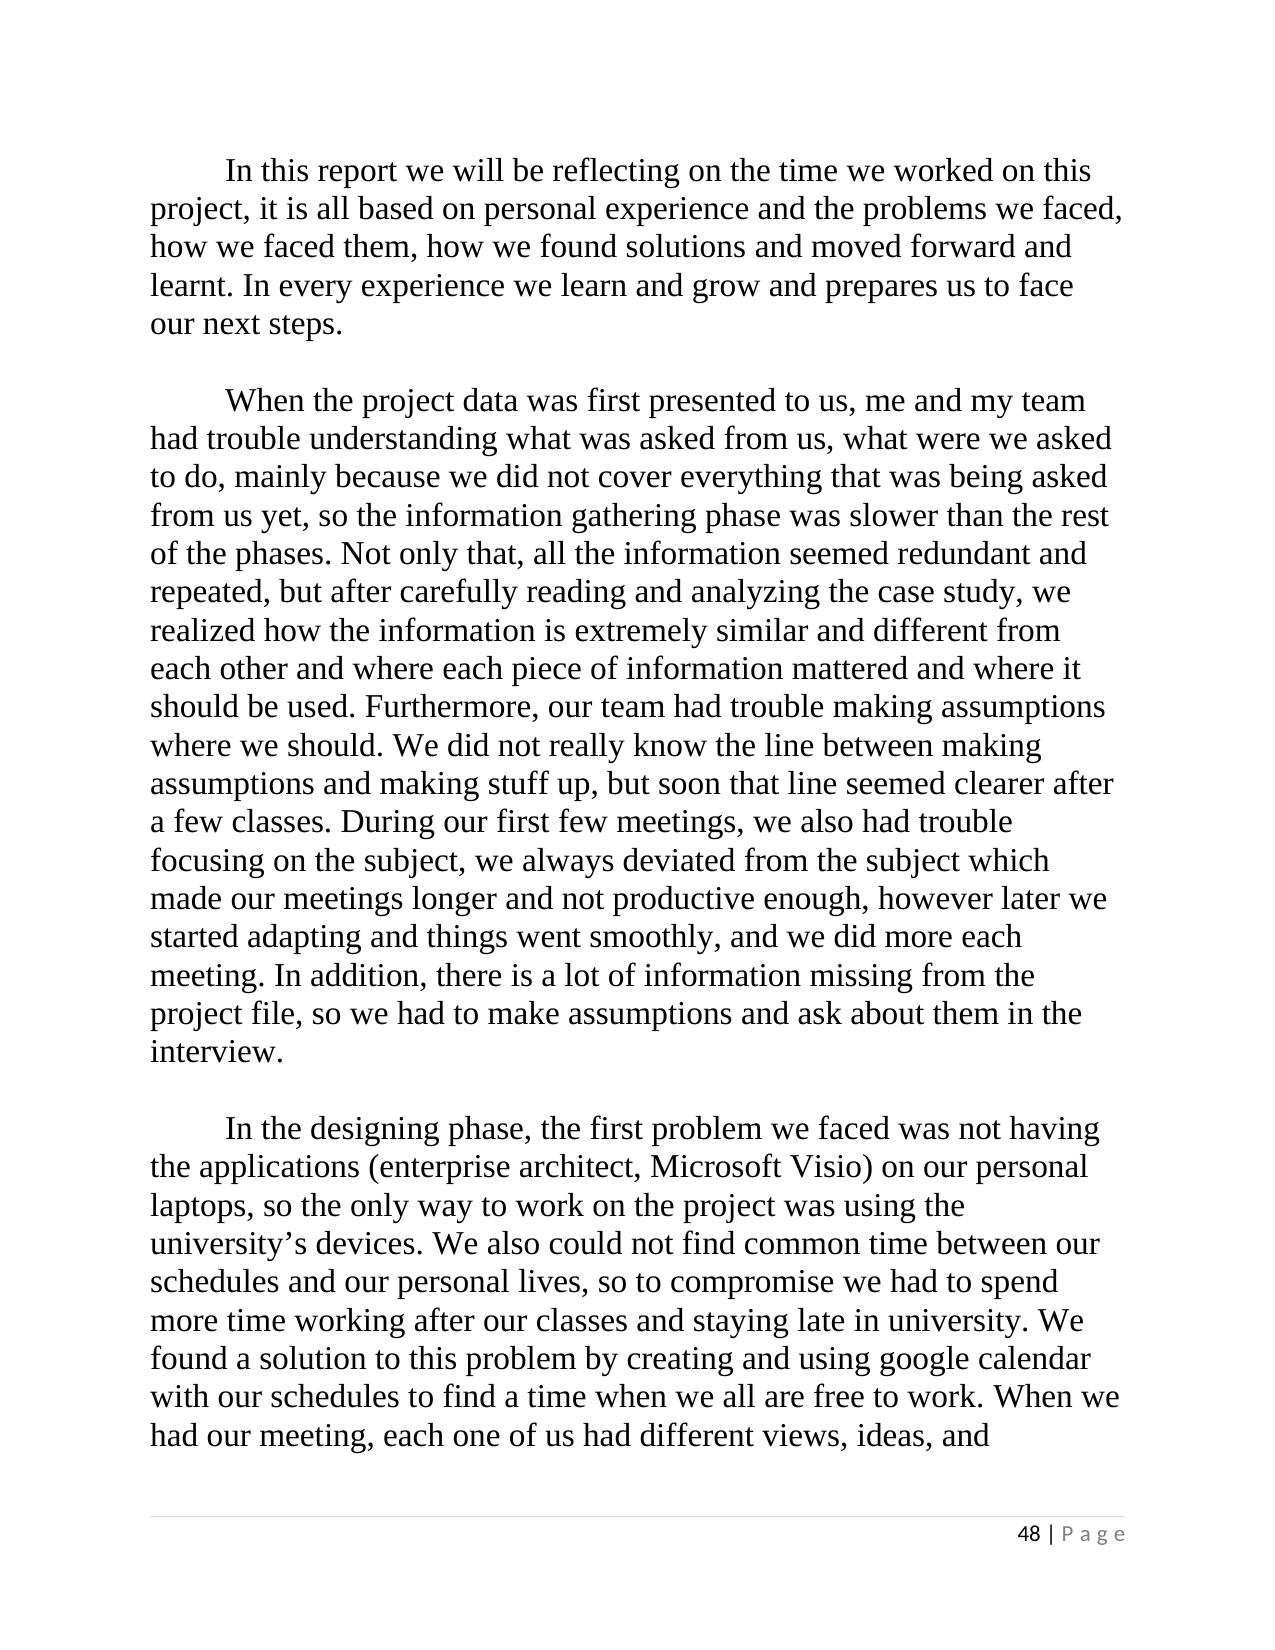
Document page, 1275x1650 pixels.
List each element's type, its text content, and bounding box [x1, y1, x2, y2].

text In this report we will be reflecting on the time we worked on this project, it is all based on personal experience and the problems we faced, how we faced them, how we found solutions and moved forward and learnt. In every experience we learn and grow and prepares us to face our next steps. [150, 150, 1125, 342]
text When the project data was first presented to us, me and my team had trouble understanding what was asked from us, what were we asked to do, mainly because we did not cover everything that was being asked from us yet, so the information gathering phase was slower than the rest of the phases. Not only that, all the information seemed redundant and repeated, but after carefully reading and analyzing the case study, we realized how the information is extremely similar and different from each other and where each piece of information mattered and where it should be used. Furthermore, our team had trouble making assumptions where we should. We did not really know the line between making assumptions and making stuff up, but soon that line seemed clearer after a few classes. During our first few meetings, we also had trouble focusing on the subject, we always deviated from the subject which made our meetings longer and not productive enough, however later we started adapting and things went smoothly, and we did more each meeting. In addition, there is a lot of information missing from the project file, so we had to make assumptions and ask about them in the interview. [150, 380, 1125, 1070]
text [150, 1108, 1125, 1453]
